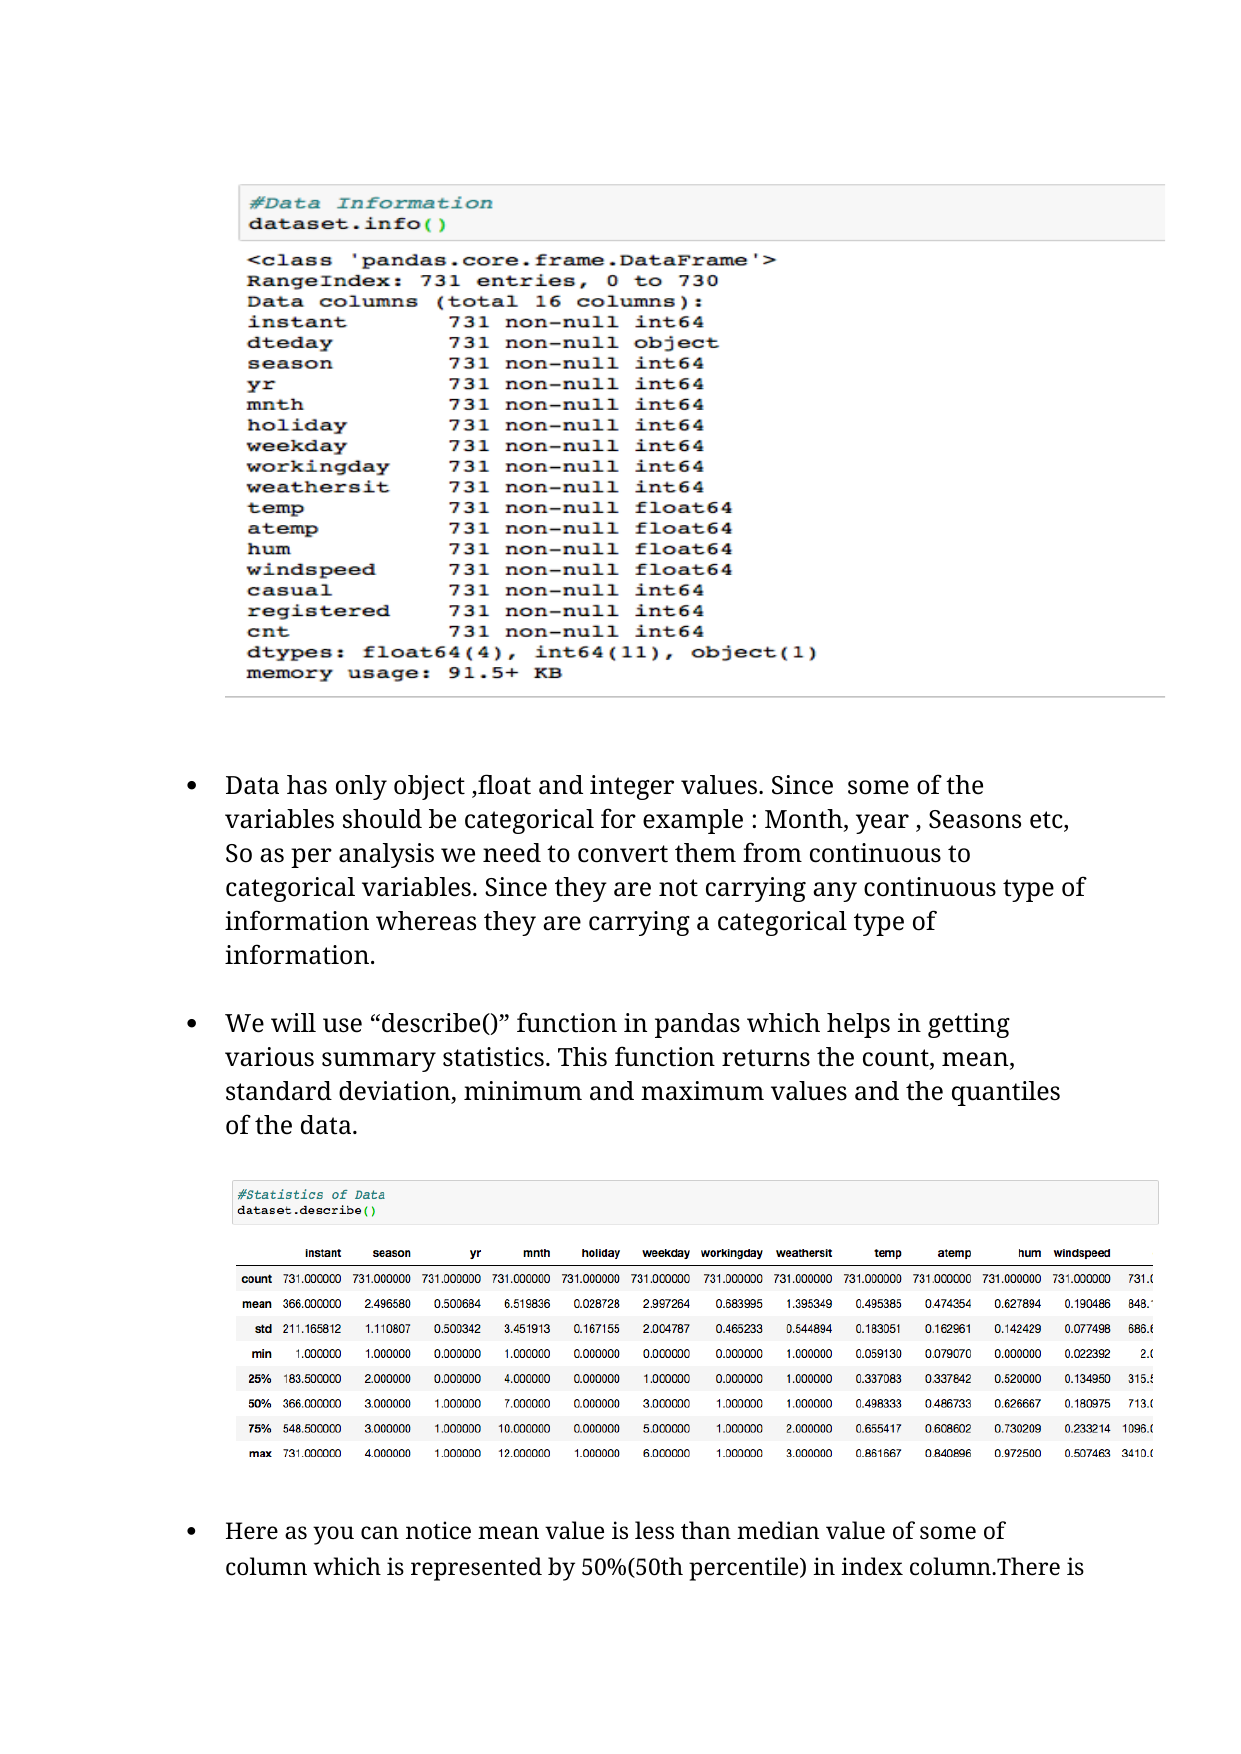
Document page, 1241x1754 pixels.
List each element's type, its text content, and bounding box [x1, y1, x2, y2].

picture [225, 1176, 1166, 1481]
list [187, 1515, 1090, 1582]
list We will use “describe()” function in pandas which helps in getting various summary statistics. This function returns the count, mean, standard deviation, minimum and maximum values and the quantiles of the data. [187, 1006, 1090, 1142]
list Data has only object ,float and integer values. Since some of the variables should be categorical for example : Month, year , Seasons etc, So as per analysis we need to convert them from continuous to categorical variables. Since they are not carrying any continuous type of information whereas they are carrying a categorical type of information. [187, 767, 1090, 972]
picture [225, 184, 1166, 700]
